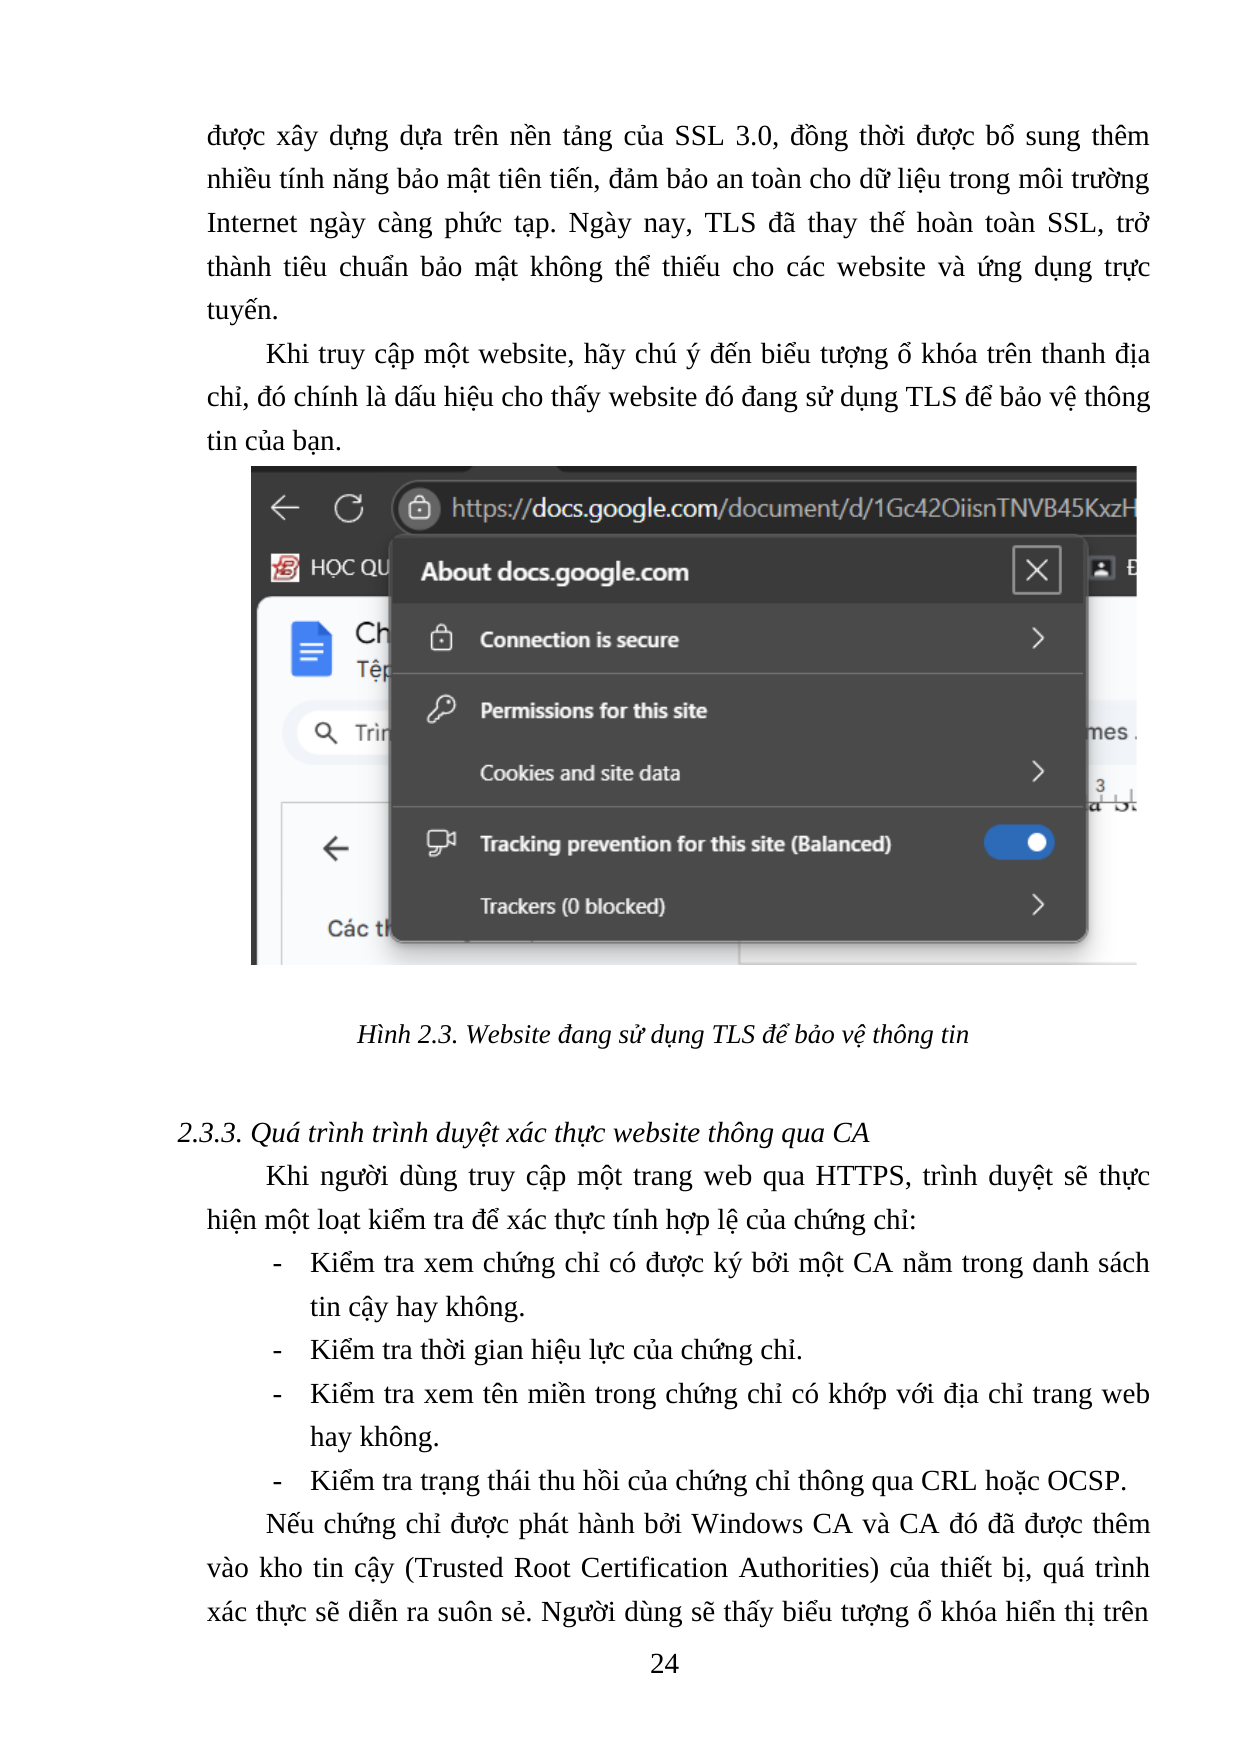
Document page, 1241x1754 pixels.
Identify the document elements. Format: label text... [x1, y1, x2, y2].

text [207, 1507, 1152, 1627]
picture [251, 466, 1137, 965]
list Kiểm tra thời gian hiệu lực của chứng chỉ. [272, 1332, 1152, 1366]
text Khi người dùng truy cập một trang web qua HTTPS, trình duyệt sẽ thực hiện một loạt kiểm tra để xác thực tính hợp lệ của chứng chỉ: [207, 1158, 1152, 1235]
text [207, 118, 1152, 326]
list Kiểm tra xem tên miền trong chứng chỉ có khớp với địa chỉ trang web hay không. [272, 1376, 1152, 1453]
text Khi truy cập một website, hãy chú ý đến biểu tượng ổ khóa trên thanh địa chỉ, đó chính là dấu hiệu cho thấy website đó đang sử dụng TLS để bảo vệ thông tin của bạn. [207, 336, 1152, 456]
subtitle 2.3.3. Quá trình trình duyệt xác thực website thông qua CA [177, 1115, 1152, 1148]
list Kiểm tra xem chứng chỉ có được ký bởi một CA nằm trong danh sách tin cậy hay không. [272, 1245, 1152, 1322]
subtitle Hình 2.3. Website đang sử dụng TLS để bảo vệ thông tin [177, 1018, 1152, 1049]
list Kiểm tra trạng thái thu hồi của chứng chỉ thông qua CRL hoặc OCSP. [272, 1463, 1152, 1497]
